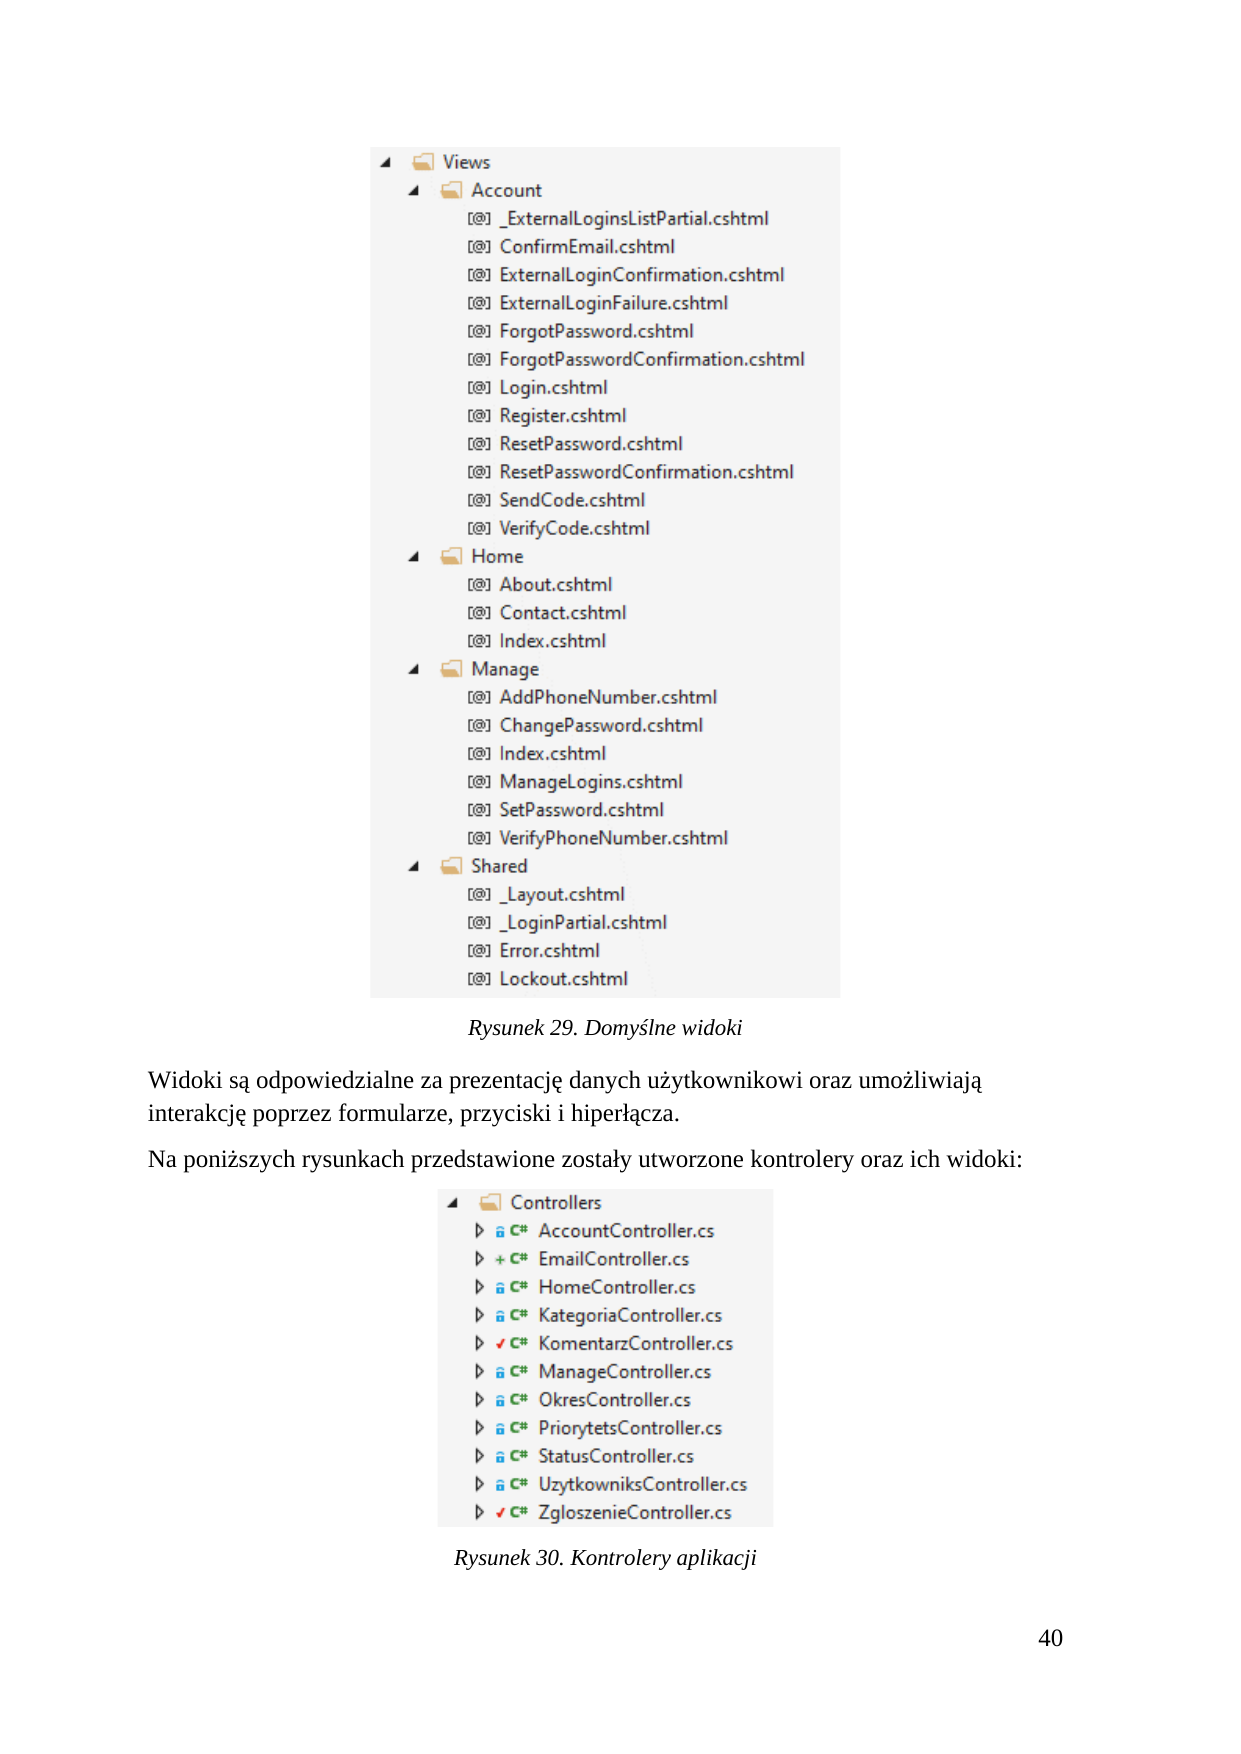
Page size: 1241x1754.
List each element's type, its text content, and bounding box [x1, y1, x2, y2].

text Rysunek 29. Domyślne widoki [148, 1014, 1063, 1041]
text Rysunek 30. Kontrolery aplikacji [148, 1544, 1063, 1570]
picture [370, 147, 841, 998]
text Widoki są odpowiedzialne za prezentację danych użytkownikowi oraz umożliwiają interakcję poprzez formularze, przyciski i hiperłącza. [148, 1065, 1063, 1127]
picture [437, 1189, 774, 1527]
text Na poniższych rysunkach przedstawione zostały utworzone kontrolery oraz ich widoki: [148, 1144, 1063, 1173]
